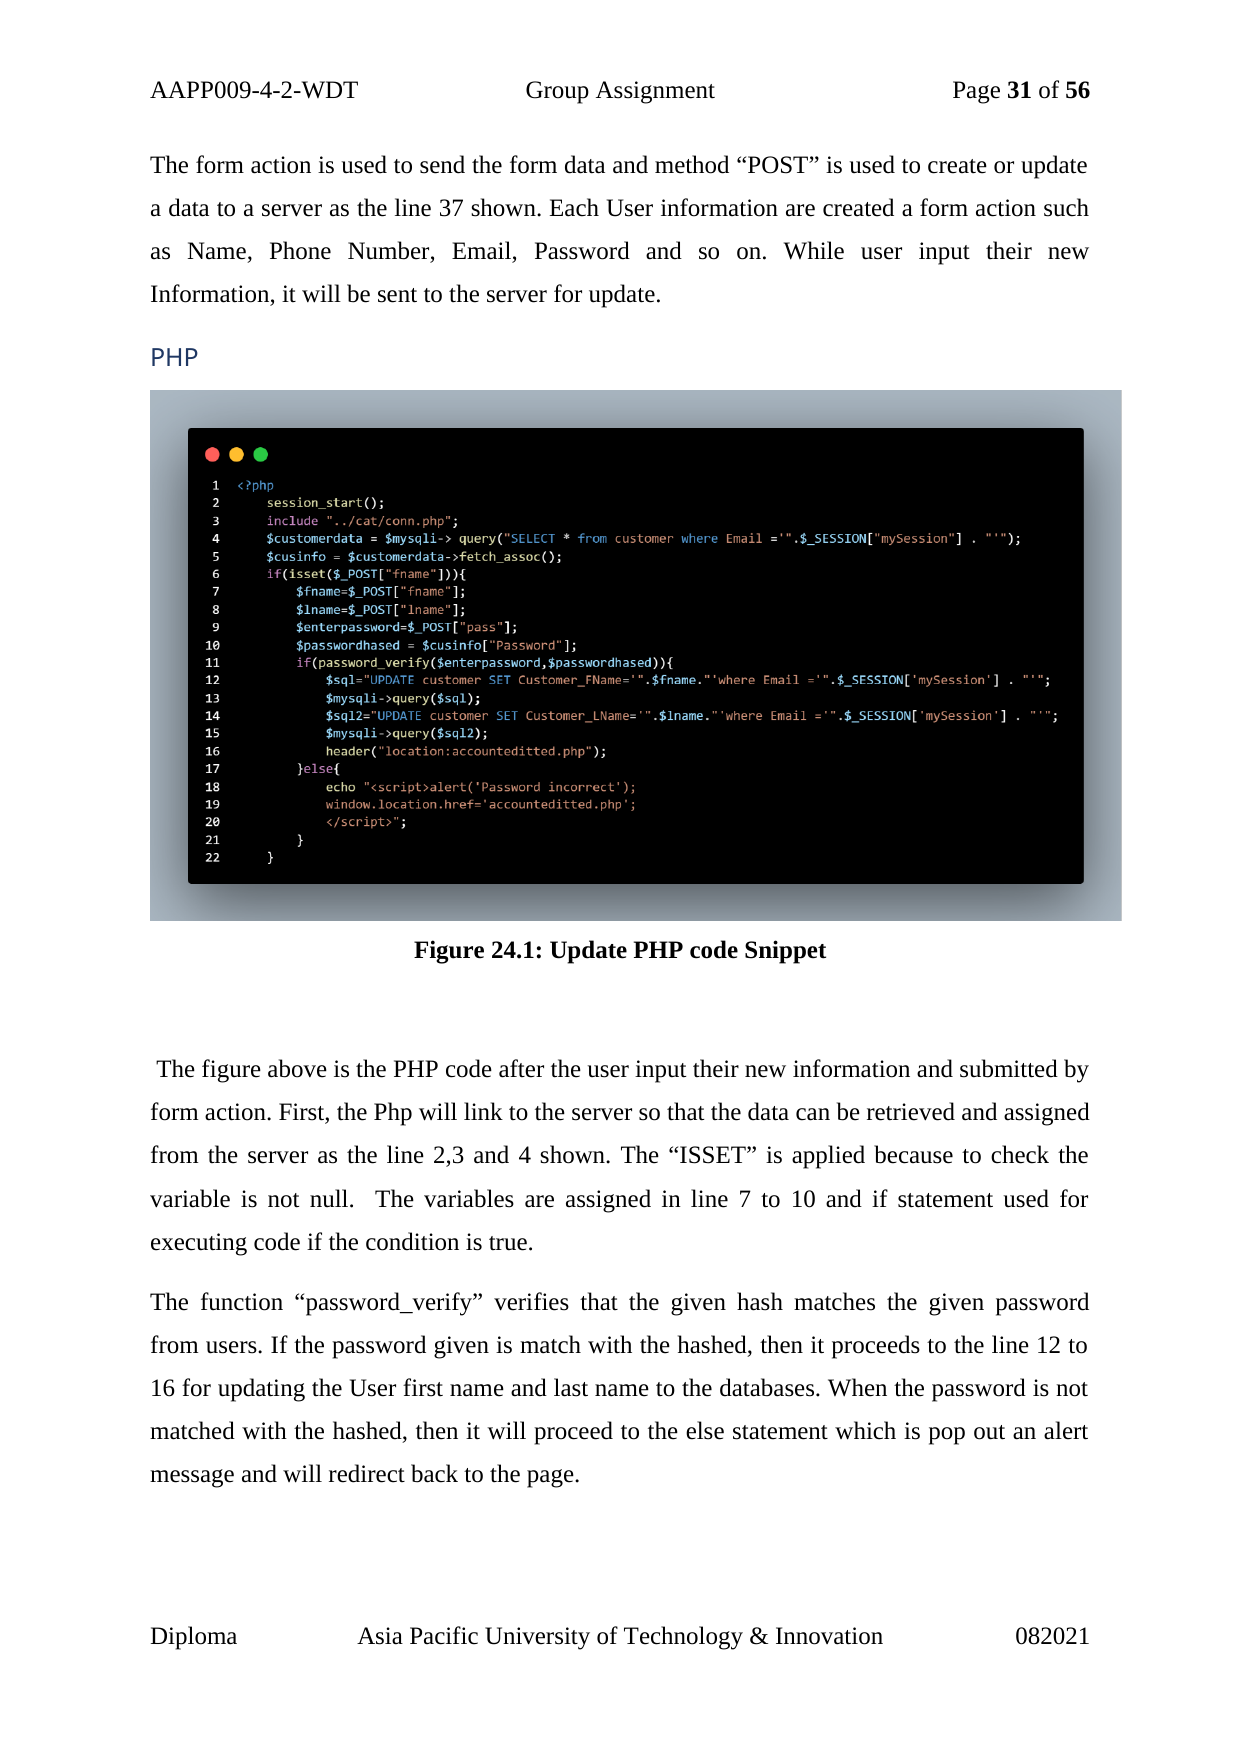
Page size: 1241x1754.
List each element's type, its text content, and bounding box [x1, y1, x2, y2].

text The figure above is the PHP code after the user input their new information and submitted by form action. First, the Php will link to the server so that the data can be retrieved and assigned from the server as the line 2,3 and 4 shown. The “ISSET” is applied because to check the variable is not null. The variables are assigned in line 7 to 10 and if statement used for executing code if the condition is true. [150, 1054, 1090, 1256]
subtitle PHP [150, 339, 1090, 373]
text The form action is used to send the form data and method “POST” is used to create or update a data to a server as the line 37 shown. Each User information are created a form action such as Name, Phone Number, Email, Password and so on. While user input their new Information, it will be sent to the server for update. [150, 150, 1090, 308]
text The function “password_verify” verifies that the given hash matches the given password from users. If the password given is match with the hashed, then it proceeds to the line 12 to 16 for updating the User first name and last name to the databases. When the password is not matched with the hashed, then it will proceed to the else statement which is pop out an alert message and will redirect back to the page. [150, 1287, 1090, 1488]
picture [150, 390, 1122, 921]
text Figure 24.1: Update PHP code Snippet [150, 921, 1090, 963]
